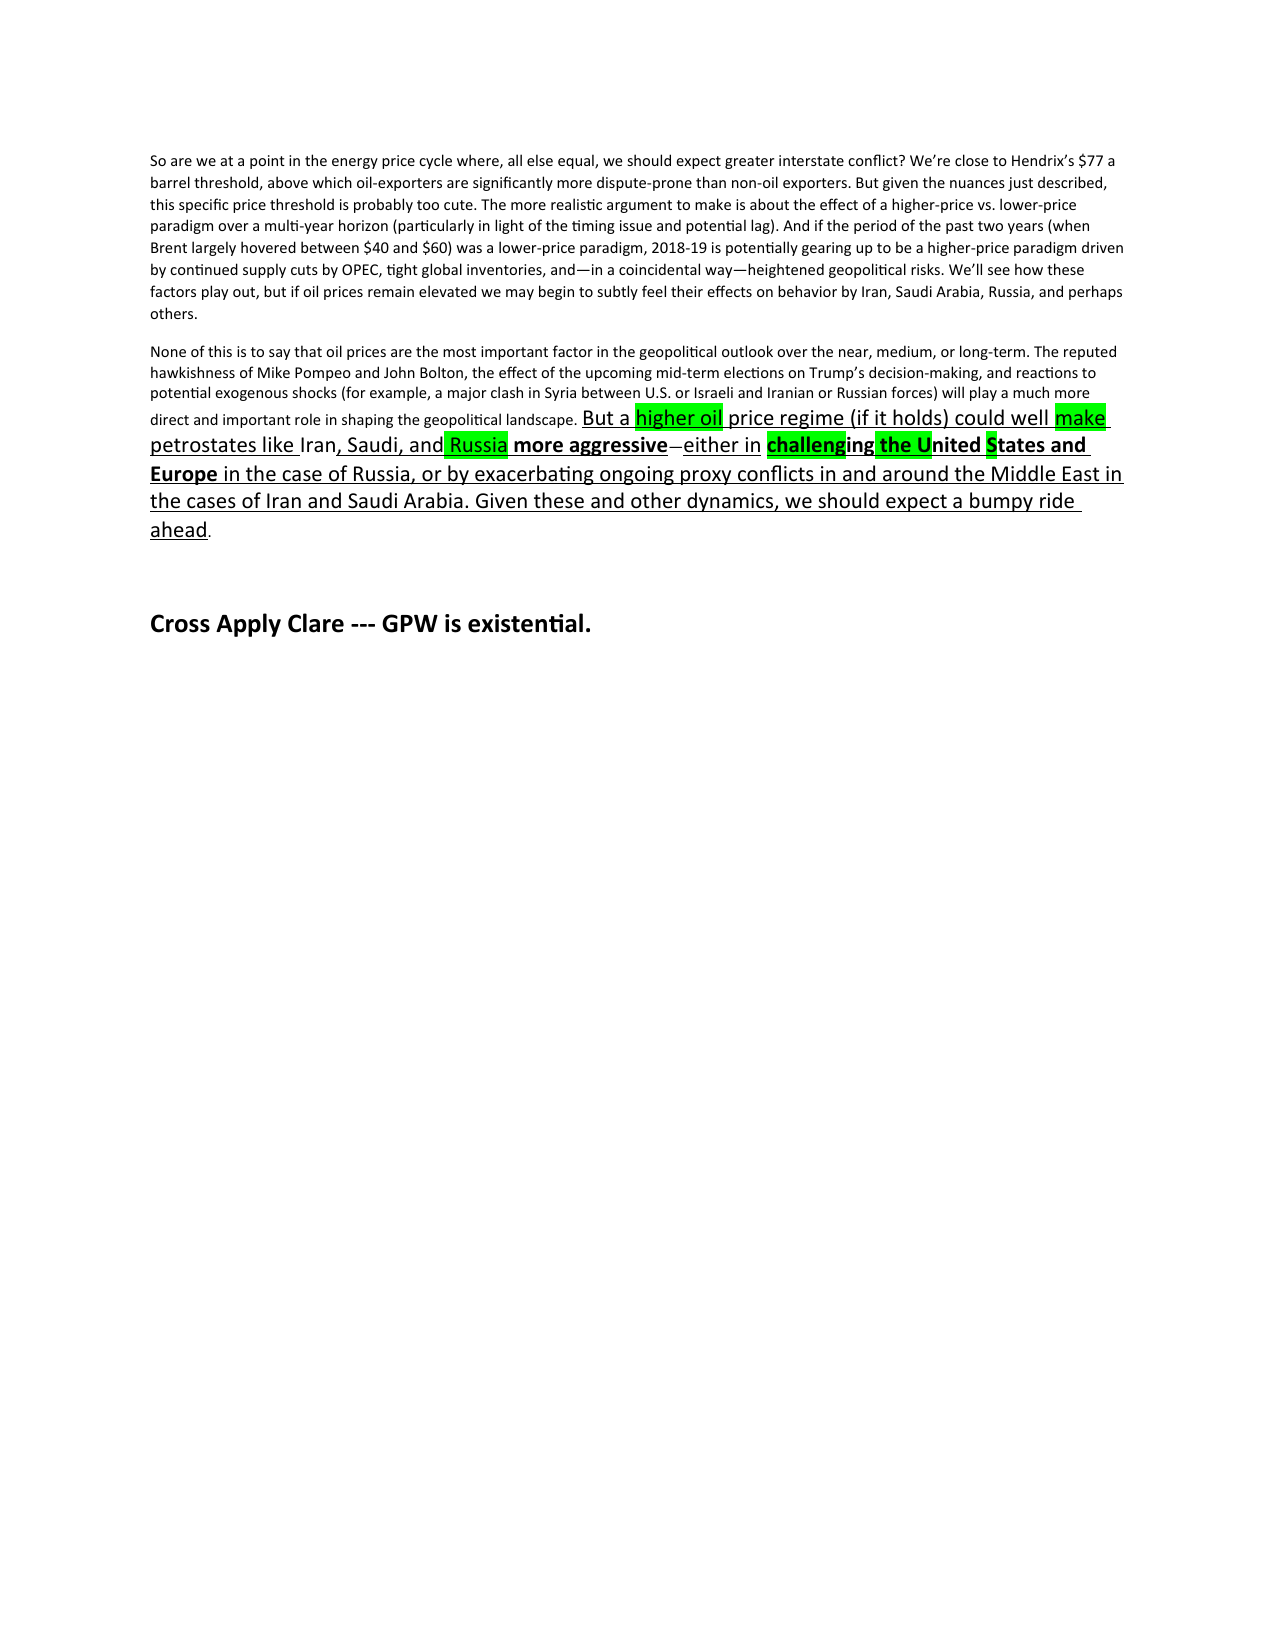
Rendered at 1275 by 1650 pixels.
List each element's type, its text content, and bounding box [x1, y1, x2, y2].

text So are we at a point in the energy price cycle where, all else equal, we should expect greater interstate conflict? We’re close to Hendrix’s $77 a barrel threshold, above which oil-exporters are significantly more dispute-prone than non-oil exporters. But given the nuances just described, this specific price threshold is probably too cute. The more realistic argument to make is about the effect of a higher-price vs. lower-price paradigm over a multi-year horizon (particularly in light of the timing issue and potential lag). And if the period of the past two years (when Brent largely hovered between $40 and $60) was a lower-price paradigm, 2018-19 is potentially gearing up to be a higher-price paradigm driven by continued supply cuts by OPEC, tight global inventories, and—in a coincidental way—heightened geopolitical risks. We’ll see how these factors play out, but if oil prices remain elevated we may begin to subtly feel their effects on behavior by Iran, Saudi Arabia, Russia, and perhaps others. [150, 150, 1125, 323]
text None of this is to say that oil prices are the most important factor in the geopolitical outlook over the near, medium, or long-term. The reputed hawkishness of Mike Pompeo and John Bolton, the effect of the upcoming mid-term elections on Trump’s decision-making, and reactions to potential exogenous shocks (for example, a major clash in Syria between U.S. or Israeli and Iranian or Russian forces) will play a much more direct and important role in shaping the geopolitical landscape. But a higher oil price regime (if it holds) could well make petrostates like Iran, Saudi, and Russia more aggressive—either in challenging the United States and Europe in the case of Russia, or by exacerbating ongoing proxy conflicts in and around the Middle East in the cases of Iran and Saudi Arabia. Given these and other dynamics, we should expect a bumpy ride ahead. [150, 342, 1125, 543]
subtitle Cross Apply Clare --- GPW is existential. [150, 606, 1125, 639]
